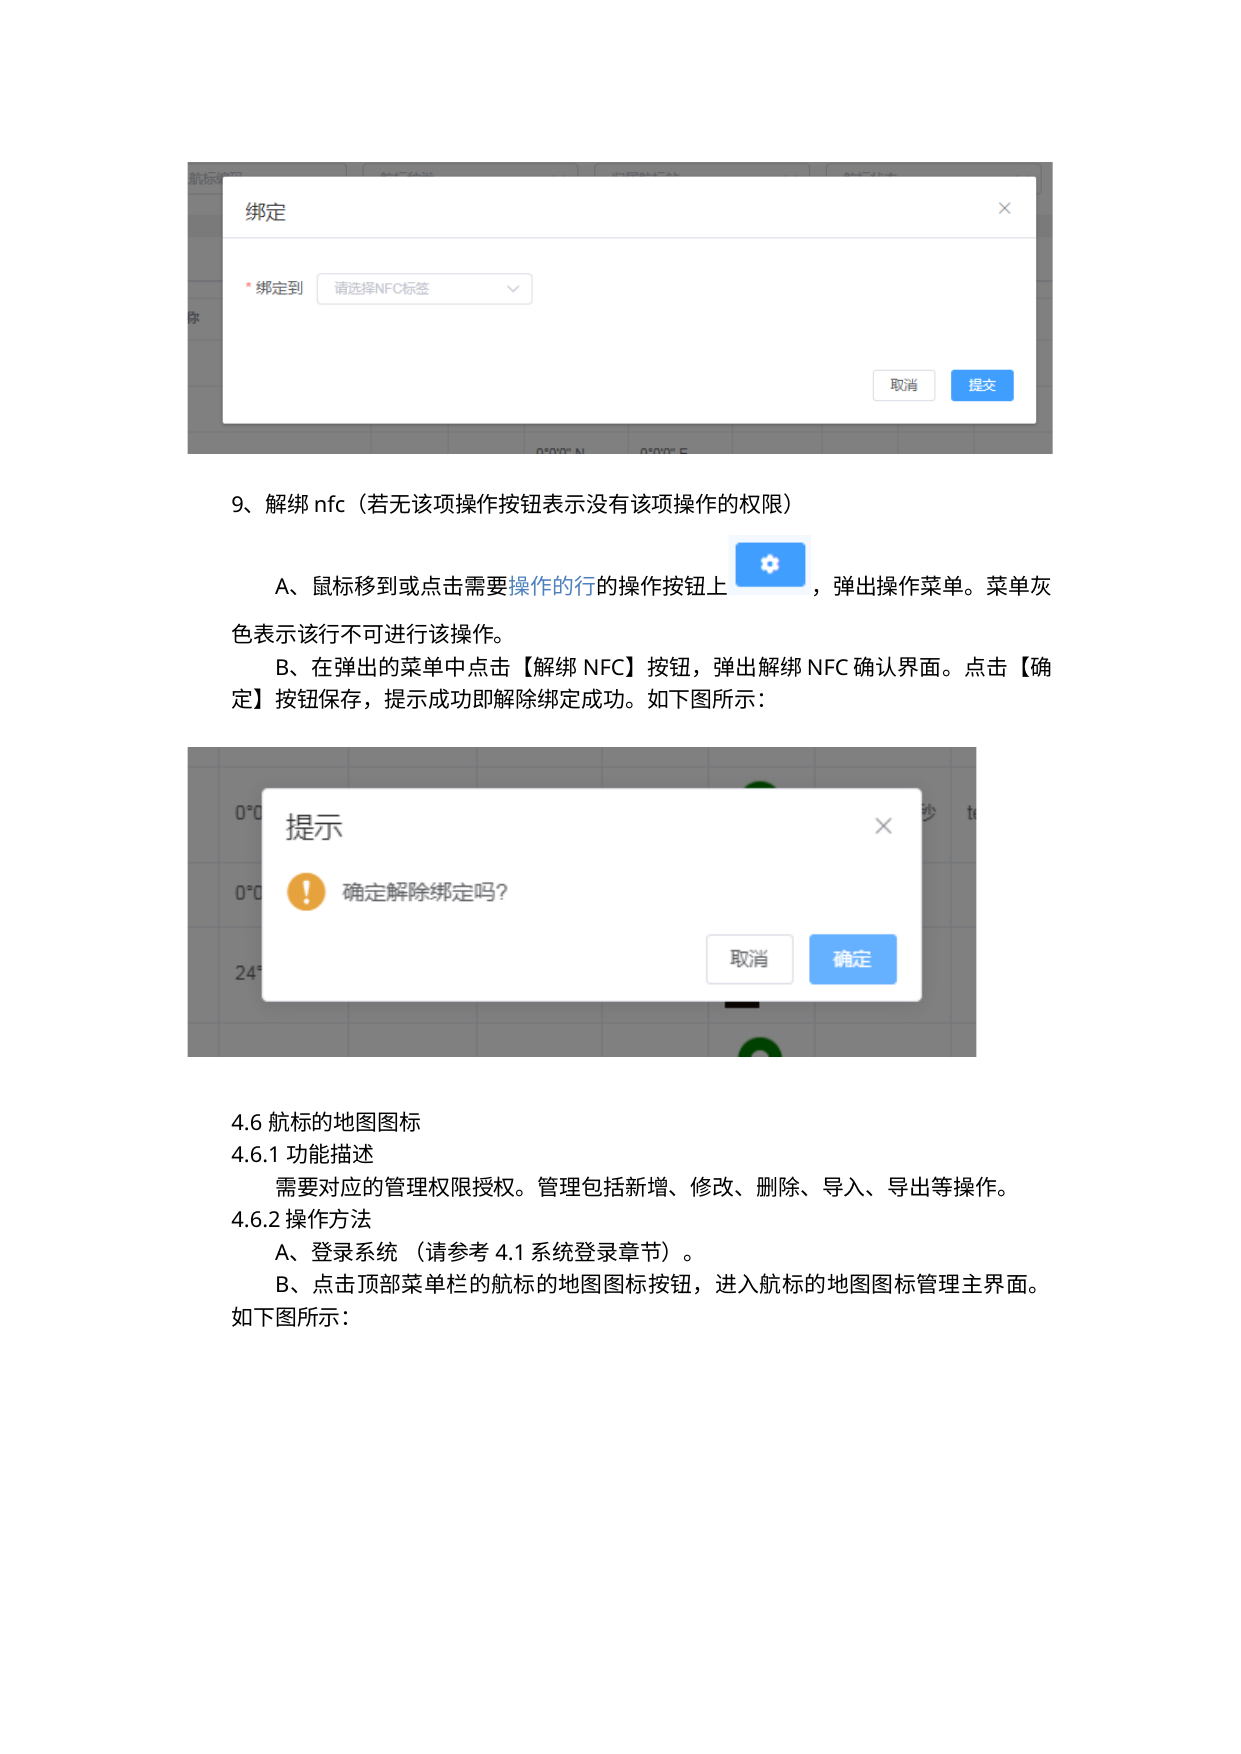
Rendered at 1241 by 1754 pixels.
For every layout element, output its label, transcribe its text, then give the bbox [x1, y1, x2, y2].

text 4.6 航标的地图图标 [231, 1104, 1053, 1137]
text A、鼠标移到或点击需要操作的行的操作按钮上，弹出操作菜单。菜单灰色表示该行不可进行该操作。 [231, 519, 1053, 649]
text A、登录系统 （请参考4.1系统登录章节）。 [231, 1234, 1053, 1267]
picture [728, 535, 812, 595]
text B、在弹出的菜单中点击【解绑NFC】按钮，弹出解绑NFC确认界面。点击【确定】按钮保存，提示成功即解除绑定成功。如下图所示： [231, 649, 1053, 714]
text B、点击顶部菜单栏的航标的地图图标按钮，进入航标的地图图标管理主界面。如下图所示： [231, 1267, 1053, 1332]
picture [187, 162, 1053, 454]
text 需要对应的管理权限授权。管理包括新增、修改、删除、导入、导出等操作。 [187, 1169, 1053, 1202]
text 9、解绑nfc（若无该项操作按钮表示没有该项操作的权限） [187, 487, 1053, 519]
picture [187, 747, 977, 1057]
text 4.6.2操作方法 [187, 1202, 1053, 1234]
text 4.6.1 功能描述 [187, 1137, 1053, 1169]
